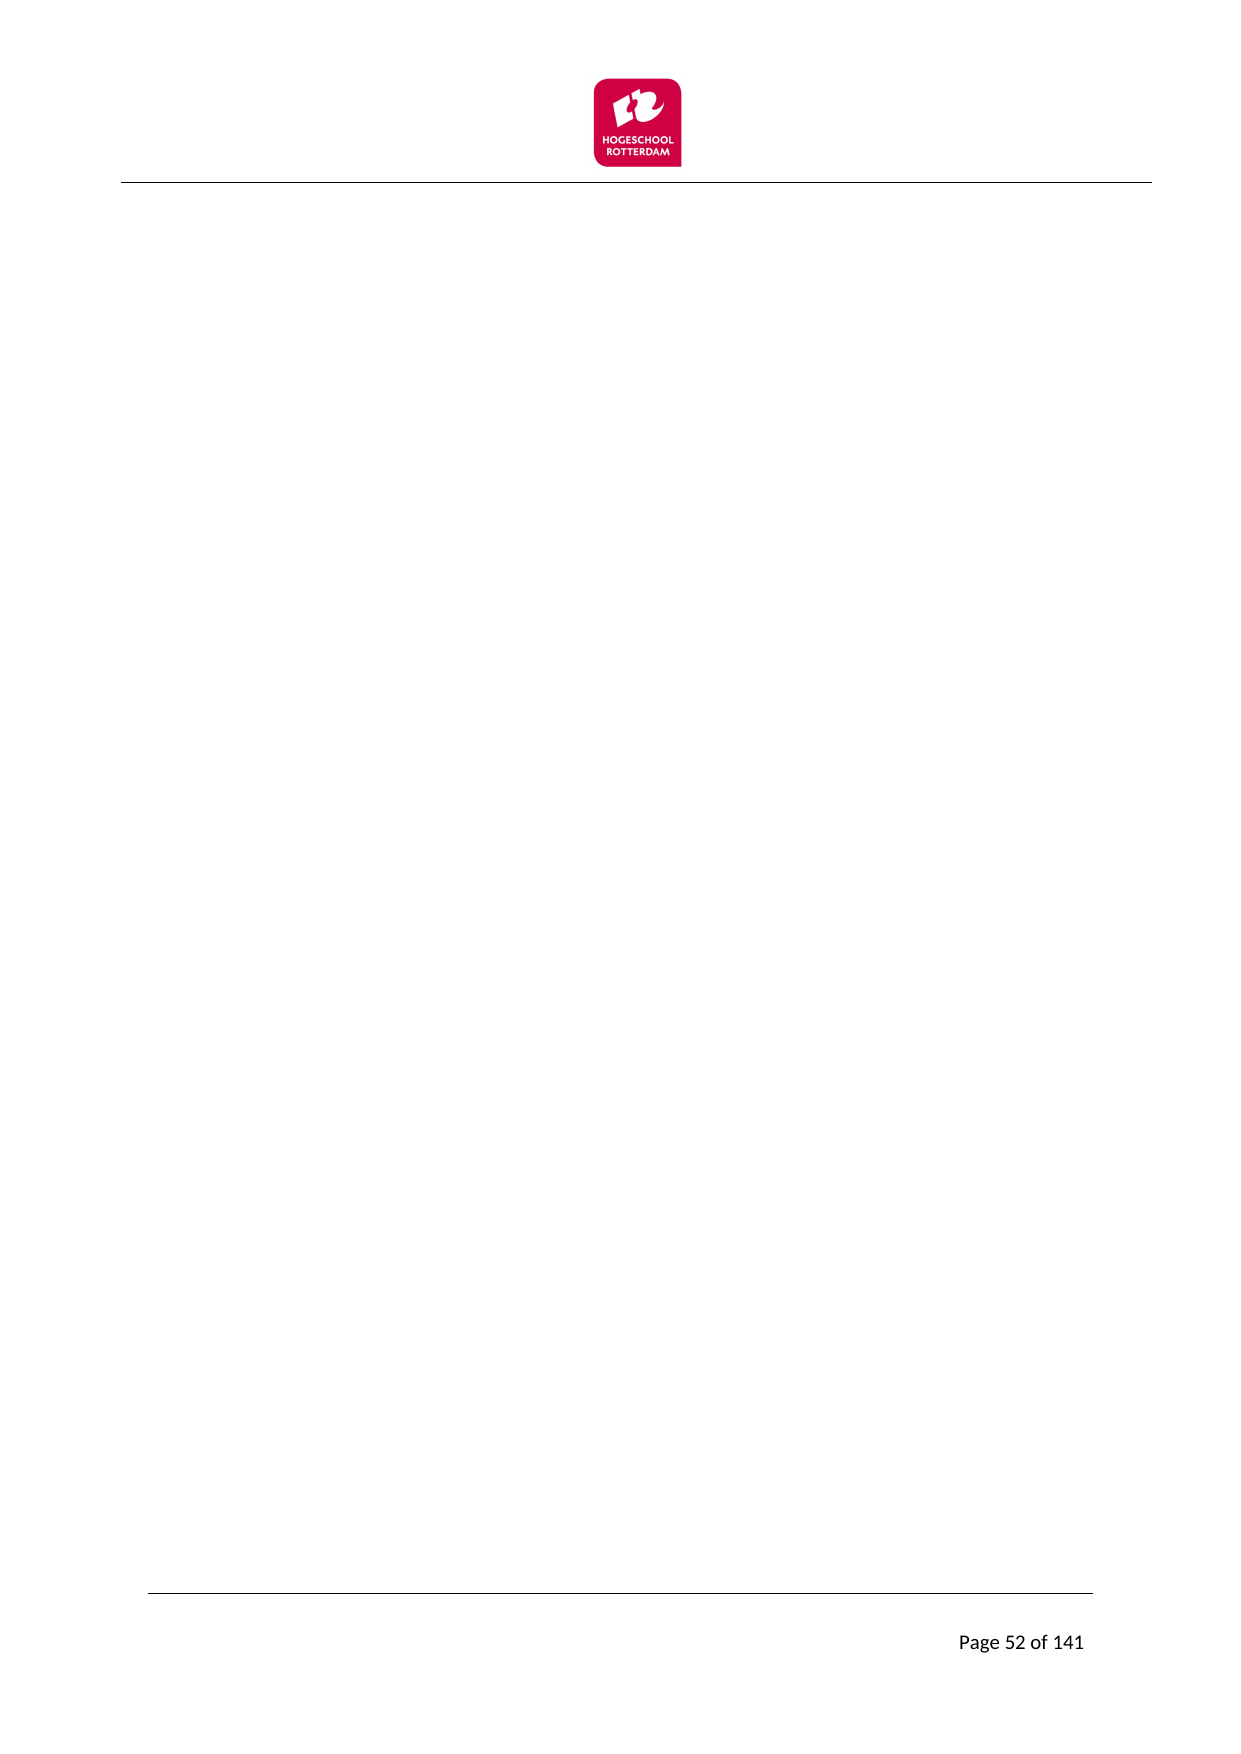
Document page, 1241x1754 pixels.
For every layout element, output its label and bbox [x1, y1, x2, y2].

picture [590, 73, 685, 173]
